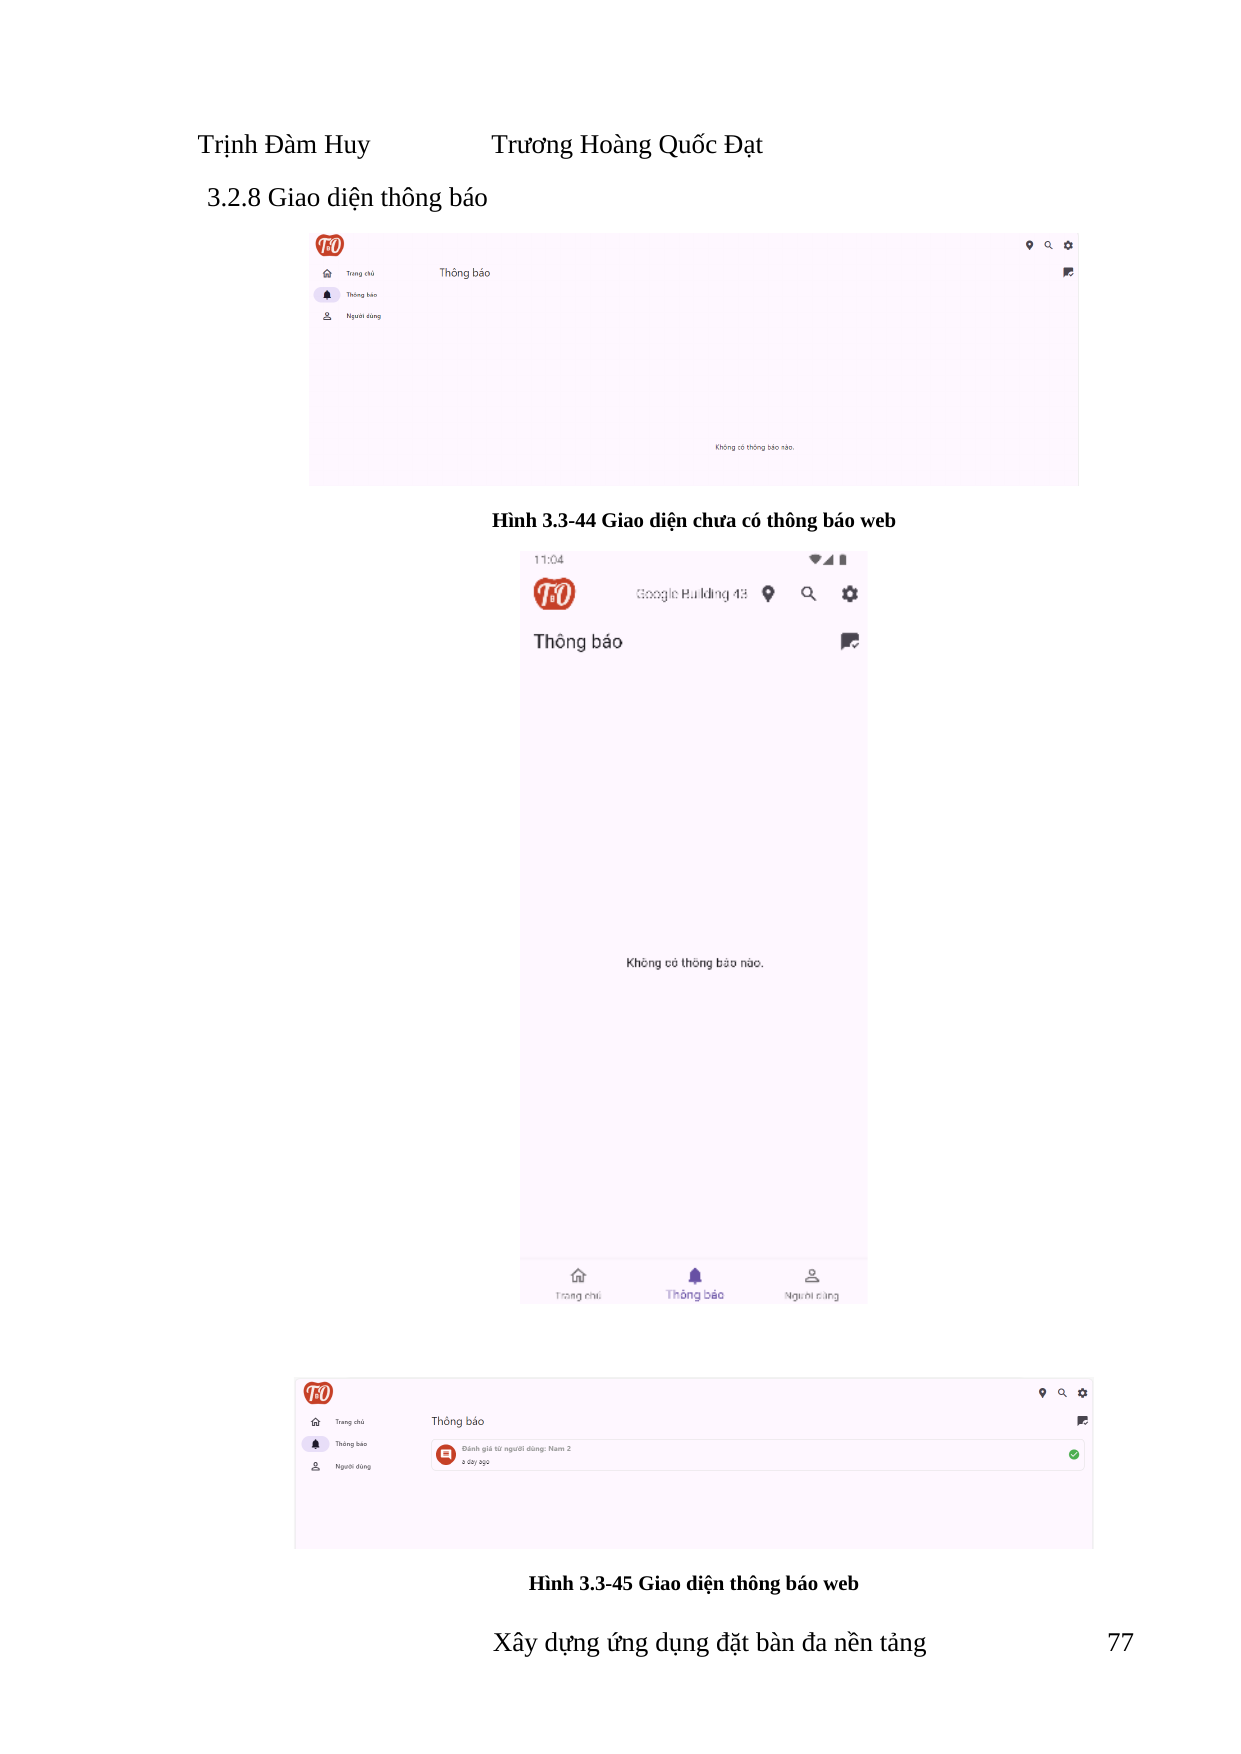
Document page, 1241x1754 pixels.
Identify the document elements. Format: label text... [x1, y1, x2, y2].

subtitle Giao diện thông báo [207, 181, 1134, 212]
picture [309, 233, 1079, 486]
picture [520, 551, 868, 1304]
picture [293, 1377, 1094, 1549]
